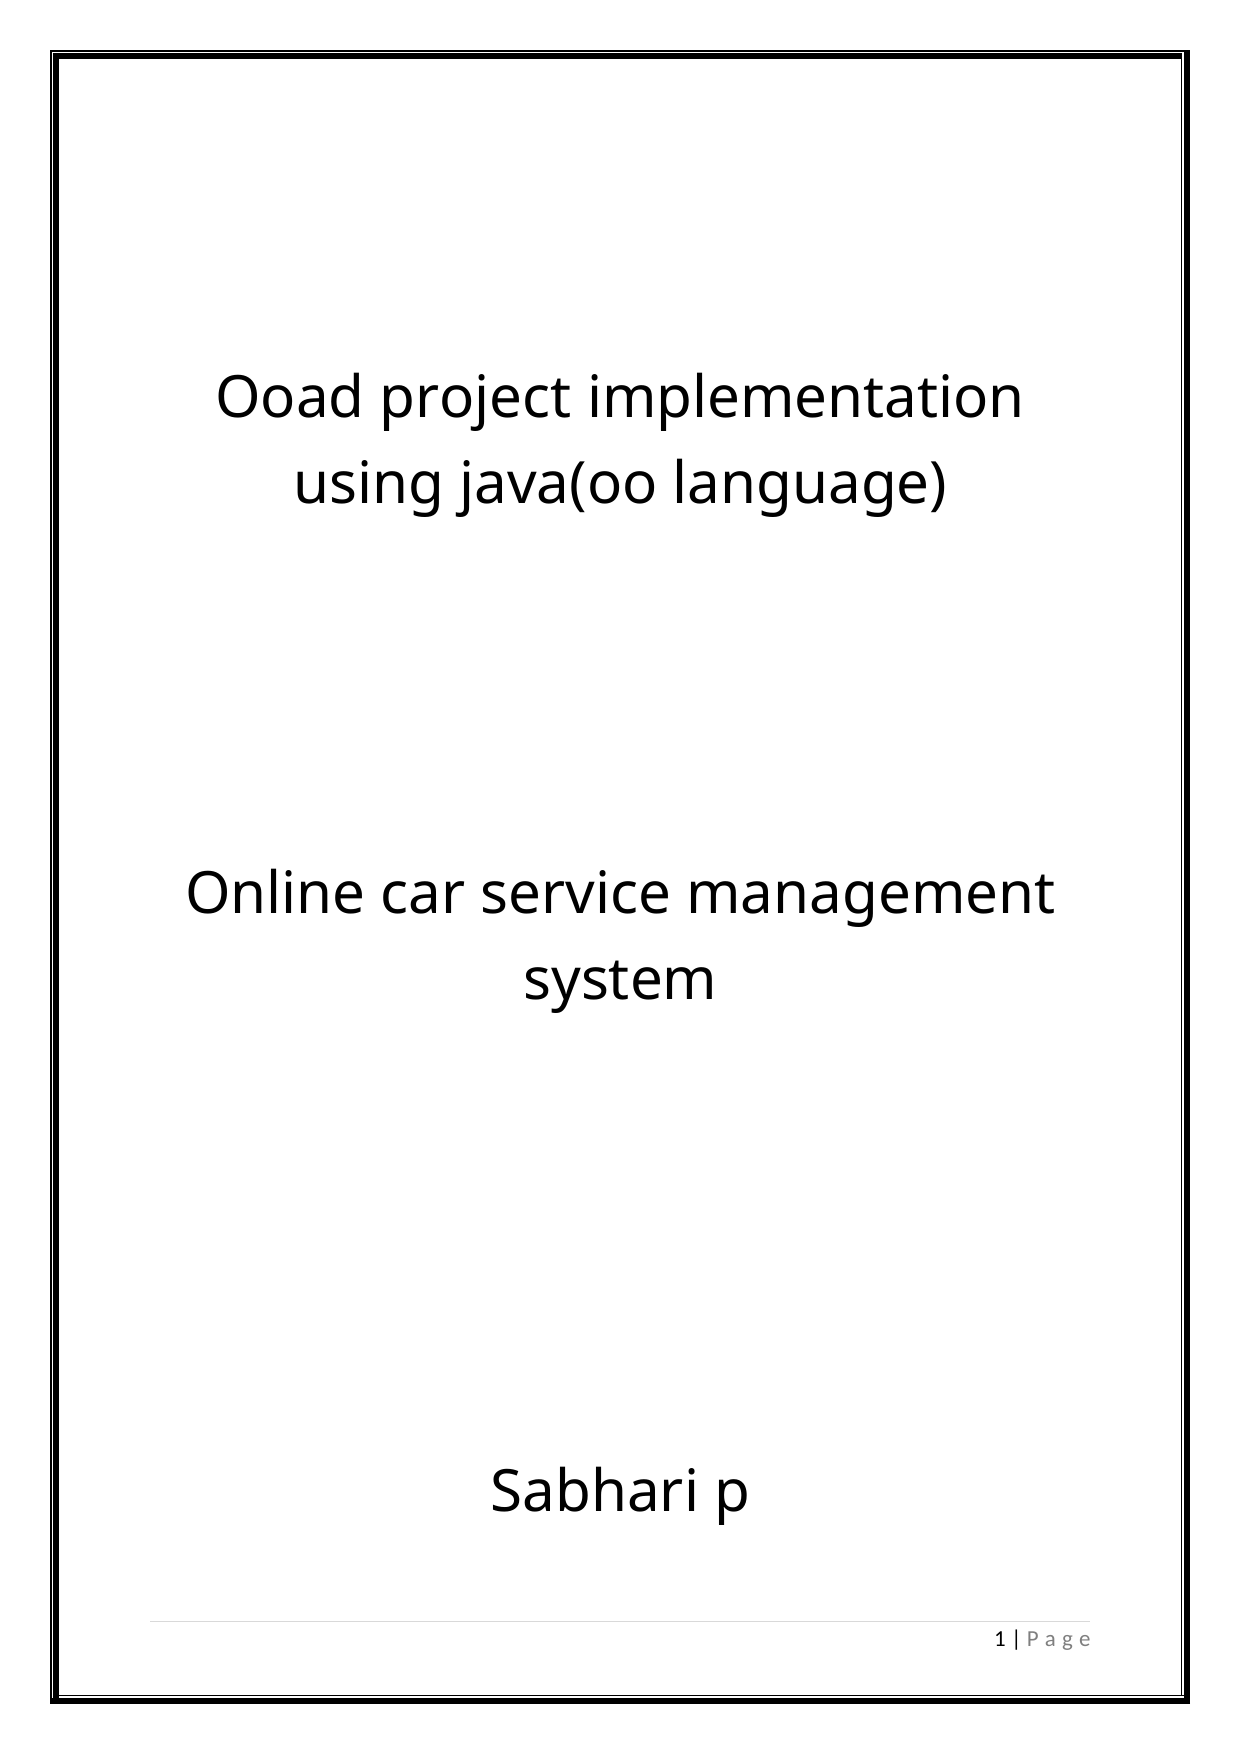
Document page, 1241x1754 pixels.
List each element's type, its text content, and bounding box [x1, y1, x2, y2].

text Online car service management system [150, 851, 1090, 1016]
text Ooad project implementation using java(oo language) [150, 355, 1090, 520]
text Sabhari p [150, 1449, 1090, 1529]
